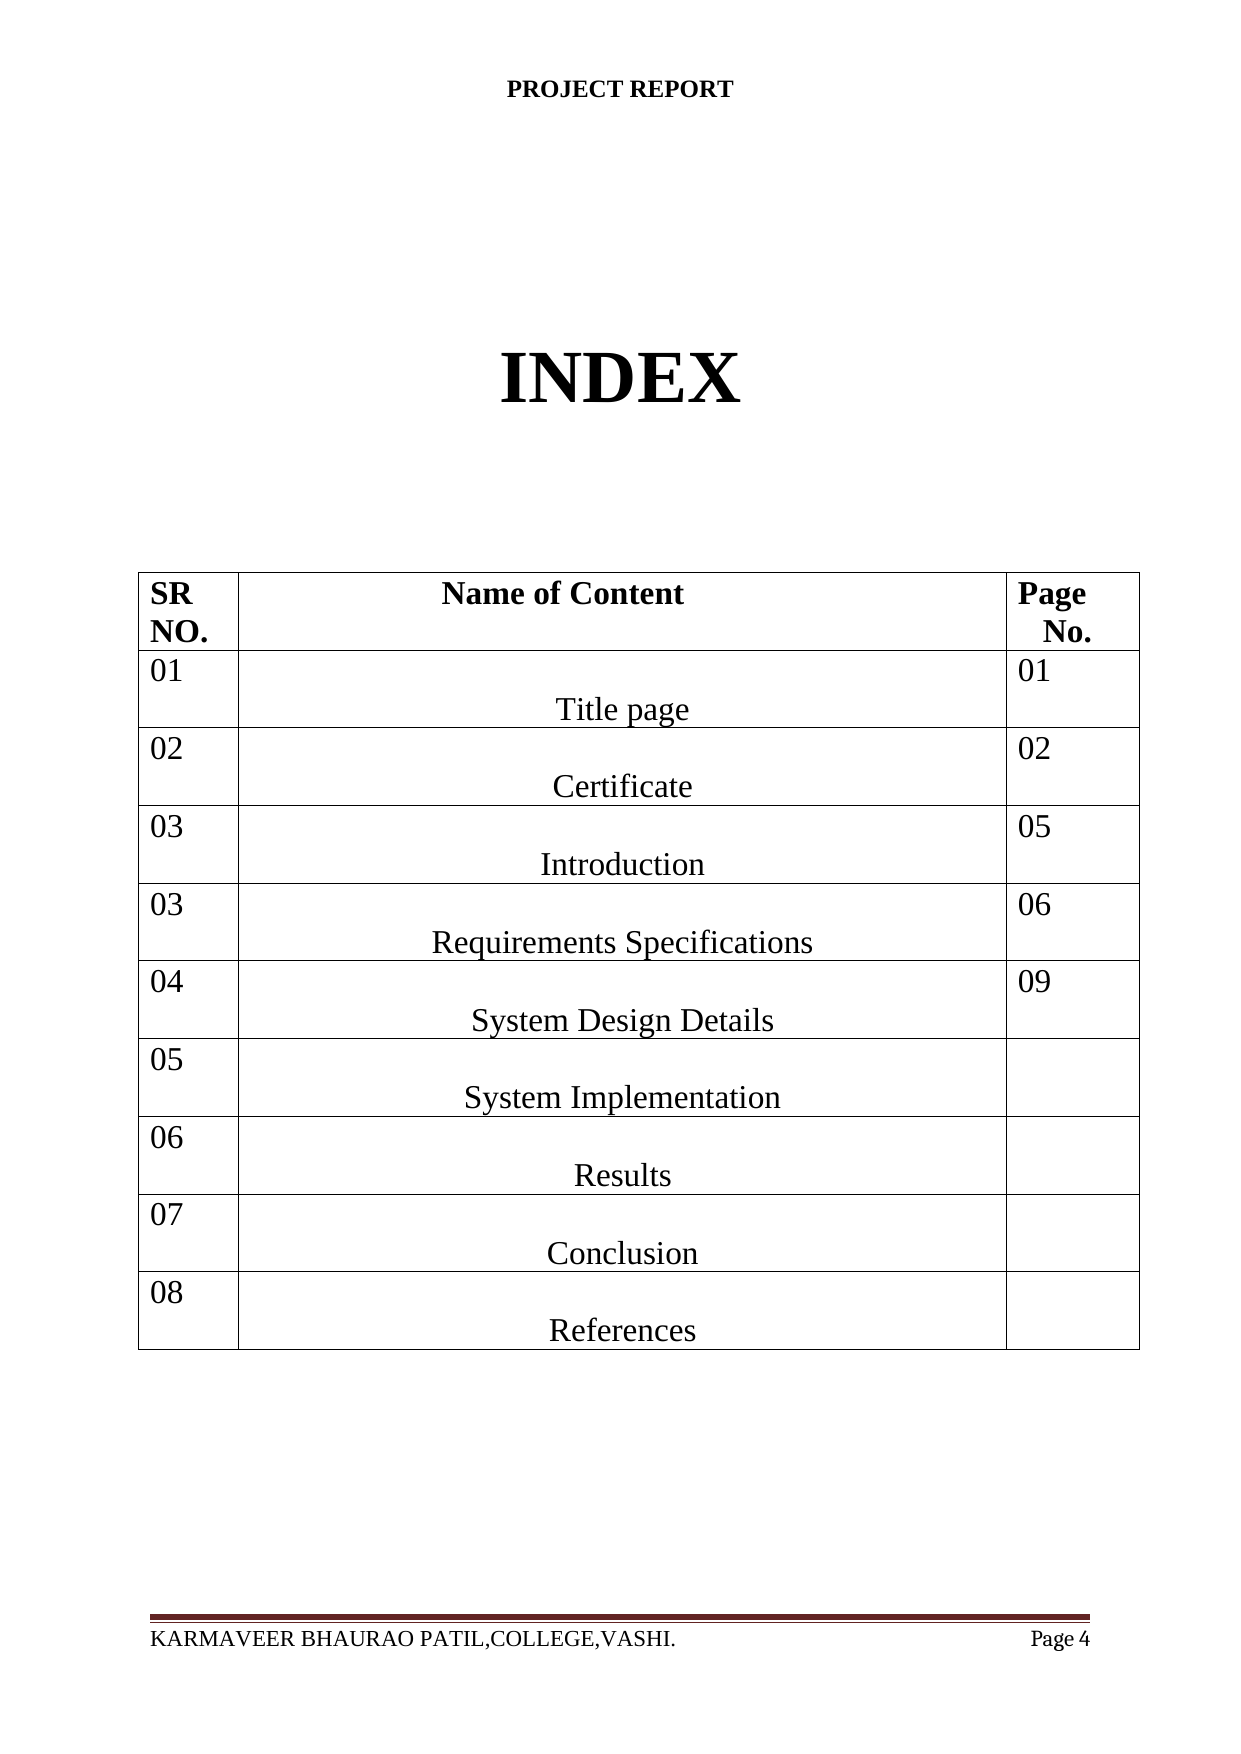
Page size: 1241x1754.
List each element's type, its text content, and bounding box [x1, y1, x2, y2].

table_cell 08 [139, 1272, 238, 1349]
table_cell Introduction [239, 806, 1006, 883]
table_cell 09 [1007, 961, 1139, 1038]
table_cell 05 [139, 1039, 238, 1116]
table_cell Conclusion [239, 1195, 1006, 1271]
table_cell 03 [139, 884, 238, 960]
table_cell Results [239, 1117, 1006, 1193]
table_cell 04 [139, 961, 238, 1038]
table_cell System Design Details [239, 961, 1006, 1038]
table_cell System Implementation [239, 1039, 1006, 1116]
table_cell 07 [139, 1195, 238, 1271]
table_cell Title page [239, 651, 1006, 727]
table_cell 02 [1007, 728, 1139, 805]
table_cell [1007, 1039, 1139, 1116]
table_cell Requirements Specifications [239, 884, 1006, 960]
table_header Name of Content [239, 573, 1006, 649]
table_cell [1007, 1117, 1139, 1193]
table_cell 01 [139, 651, 238, 727]
table_cell 06 [139, 1117, 238, 1193]
table_cell [1007, 1195, 1139, 1271]
table_header Page No. [1007, 573, 1139, 649]
table_cell 03 [139, 806, 238, 883]
table_cell 06 [1007, 884, 1139, 960]
table_cell 05 [1007, 806, 1139, 883]
table_cell References [239, 1272, 1006, 1349]
table_cell [1007, 1272, 1139, 1349]
table_cell 02 [139, 728, 238, 805]
table_cell 01 [1007, 651, 1139, 727]
table_header SR NO. [139, 573, 238, 649]
table_cell Certificate [239, 728, 1006, 805]
text INDEX [150, 332, 1090, 418]
